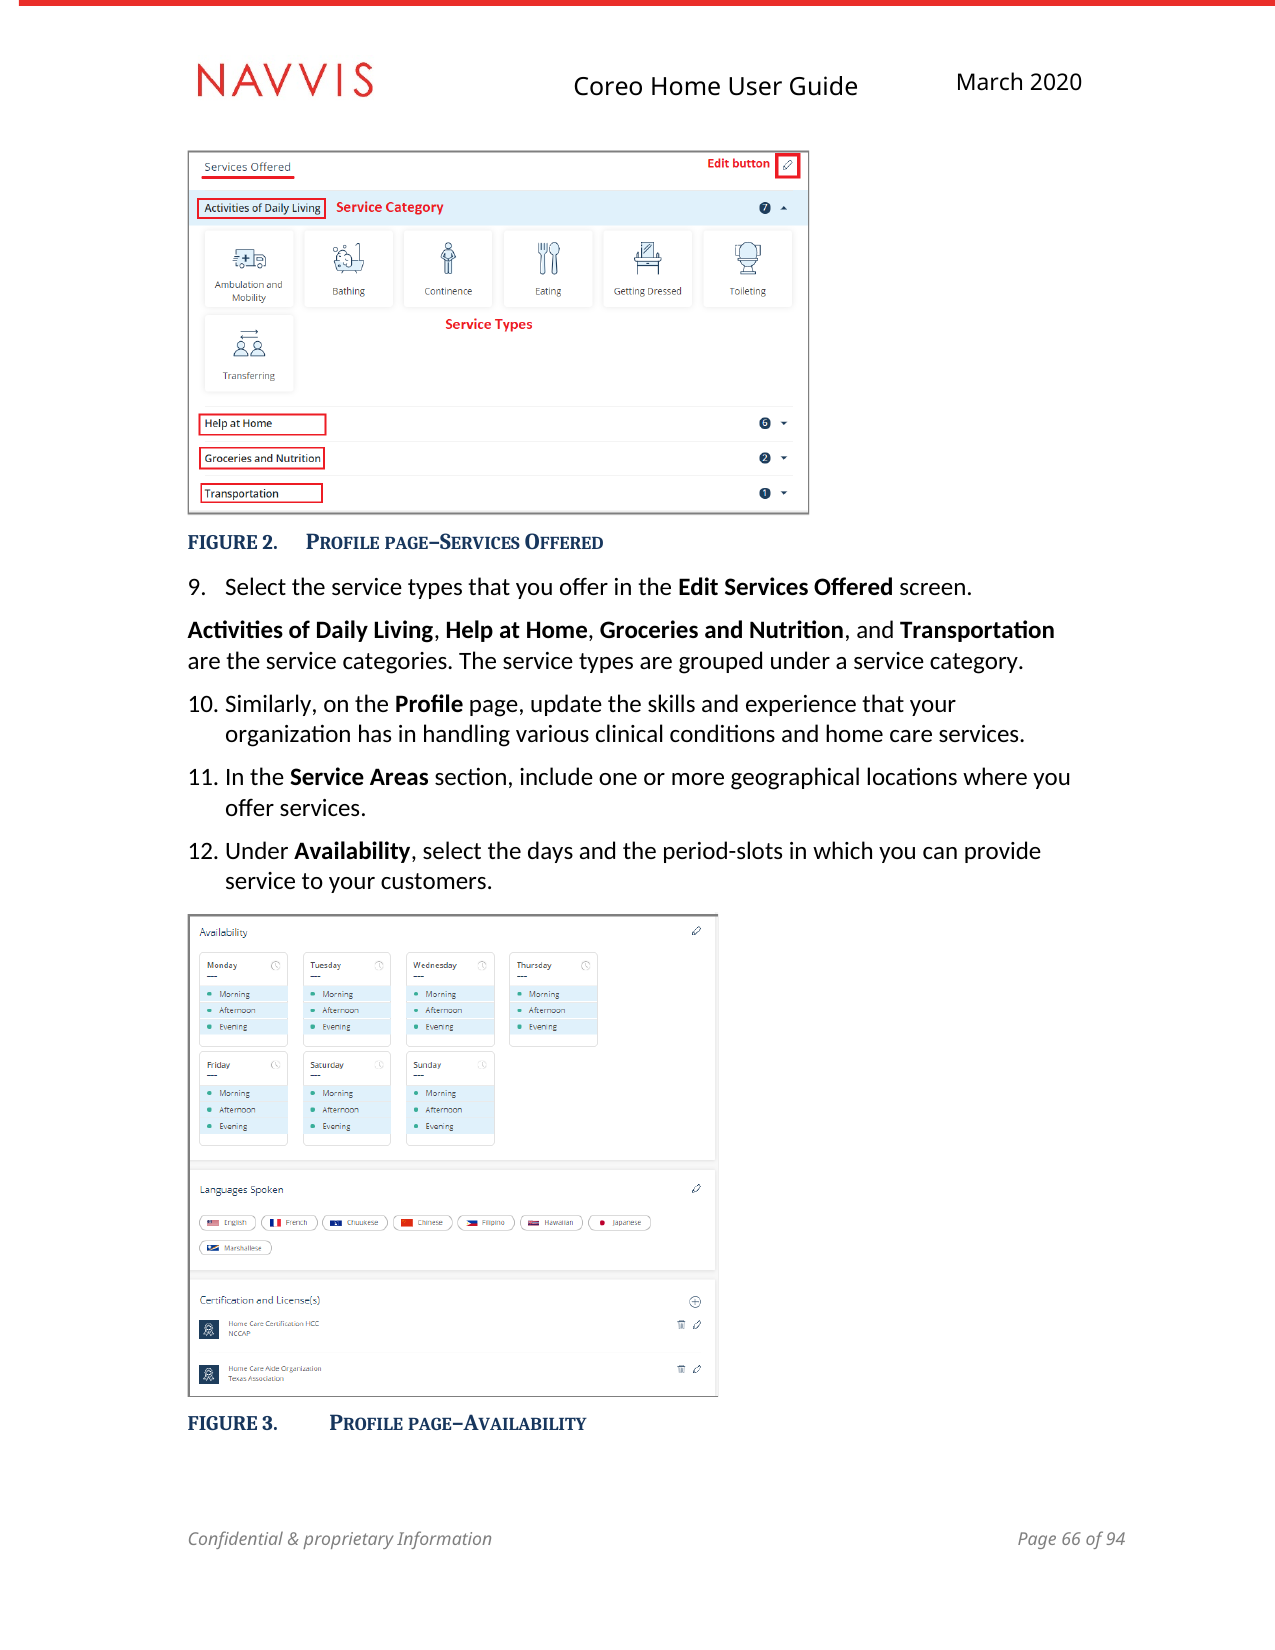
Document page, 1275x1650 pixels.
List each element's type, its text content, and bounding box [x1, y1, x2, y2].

picture [187, 55, 383, 104]
text Profile page–Availability [187, 1409, 1087, 1436]
list Select the service types that you offer in the Edit Services Offered screen. [187, 571, 1087, 602]
list Under Availability, select the days and the period-slots in which you can provide service to your customers. [187, 835, 1087, 896]
text Activities of Daily Living, Help at Home, Groceries and Nutrition, and Transportation are the service categories. The service types are grouped under a service category. [187, 614, 1087, 675]
picture [187, 912, 719, 1397]
list Similarly, on the Profile page, update the skills and experience that your organization has in handling various clinical conditions and home care services. [187, 688, 1087, 749]
list In the Service Areas section, include one or more geographical locations where you offer services. [187, 761, 1087, 822]
text Profile page–Services Offered [187, 528, 1087, 555]
picture [187, 150, 810, 516]
